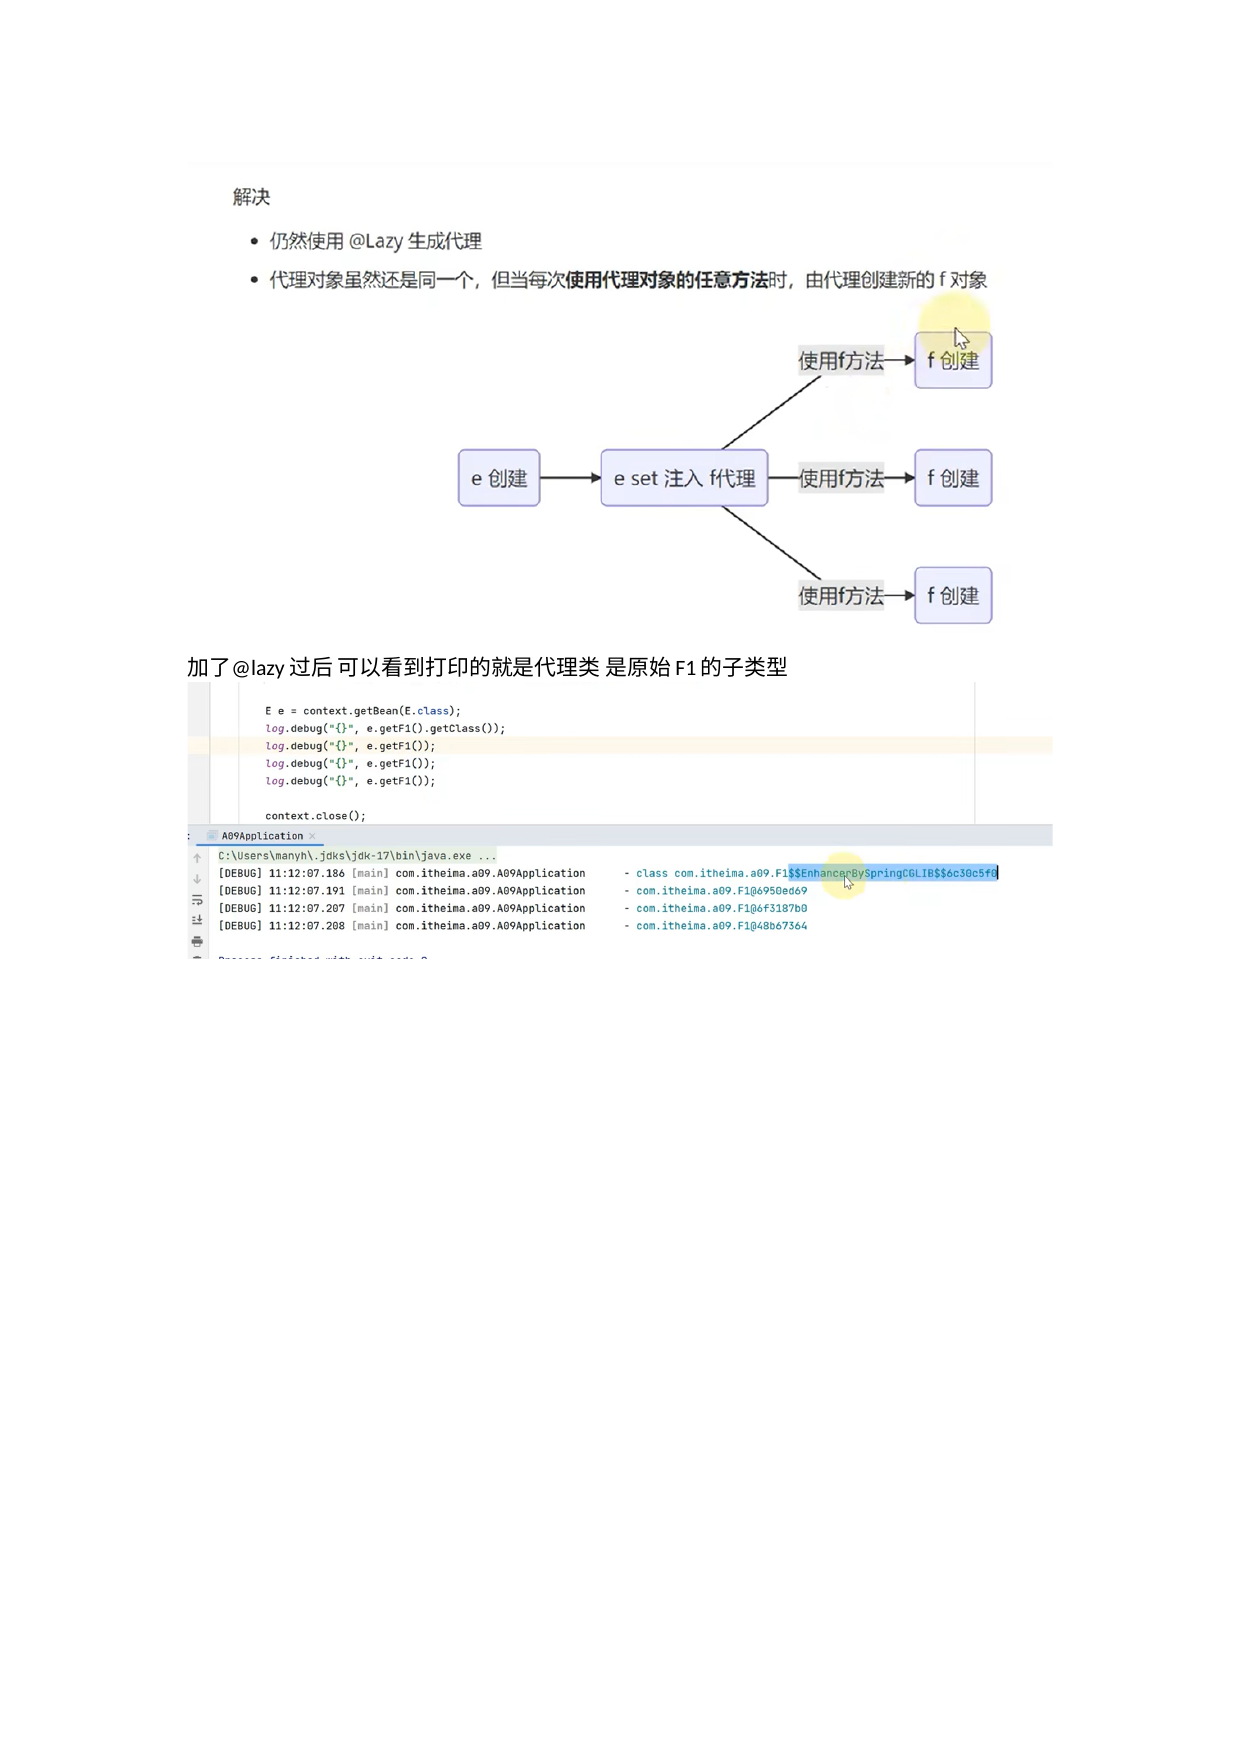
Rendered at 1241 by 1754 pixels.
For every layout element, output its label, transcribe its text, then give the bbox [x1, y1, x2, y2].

text 加了@lazy过后 可以看到打印的就是代理类 是原始F1的子类型 [187, 649, 1053, 682]
picture [187, 682, 1053, 959]
picture [187, 162, 1053, 642]
